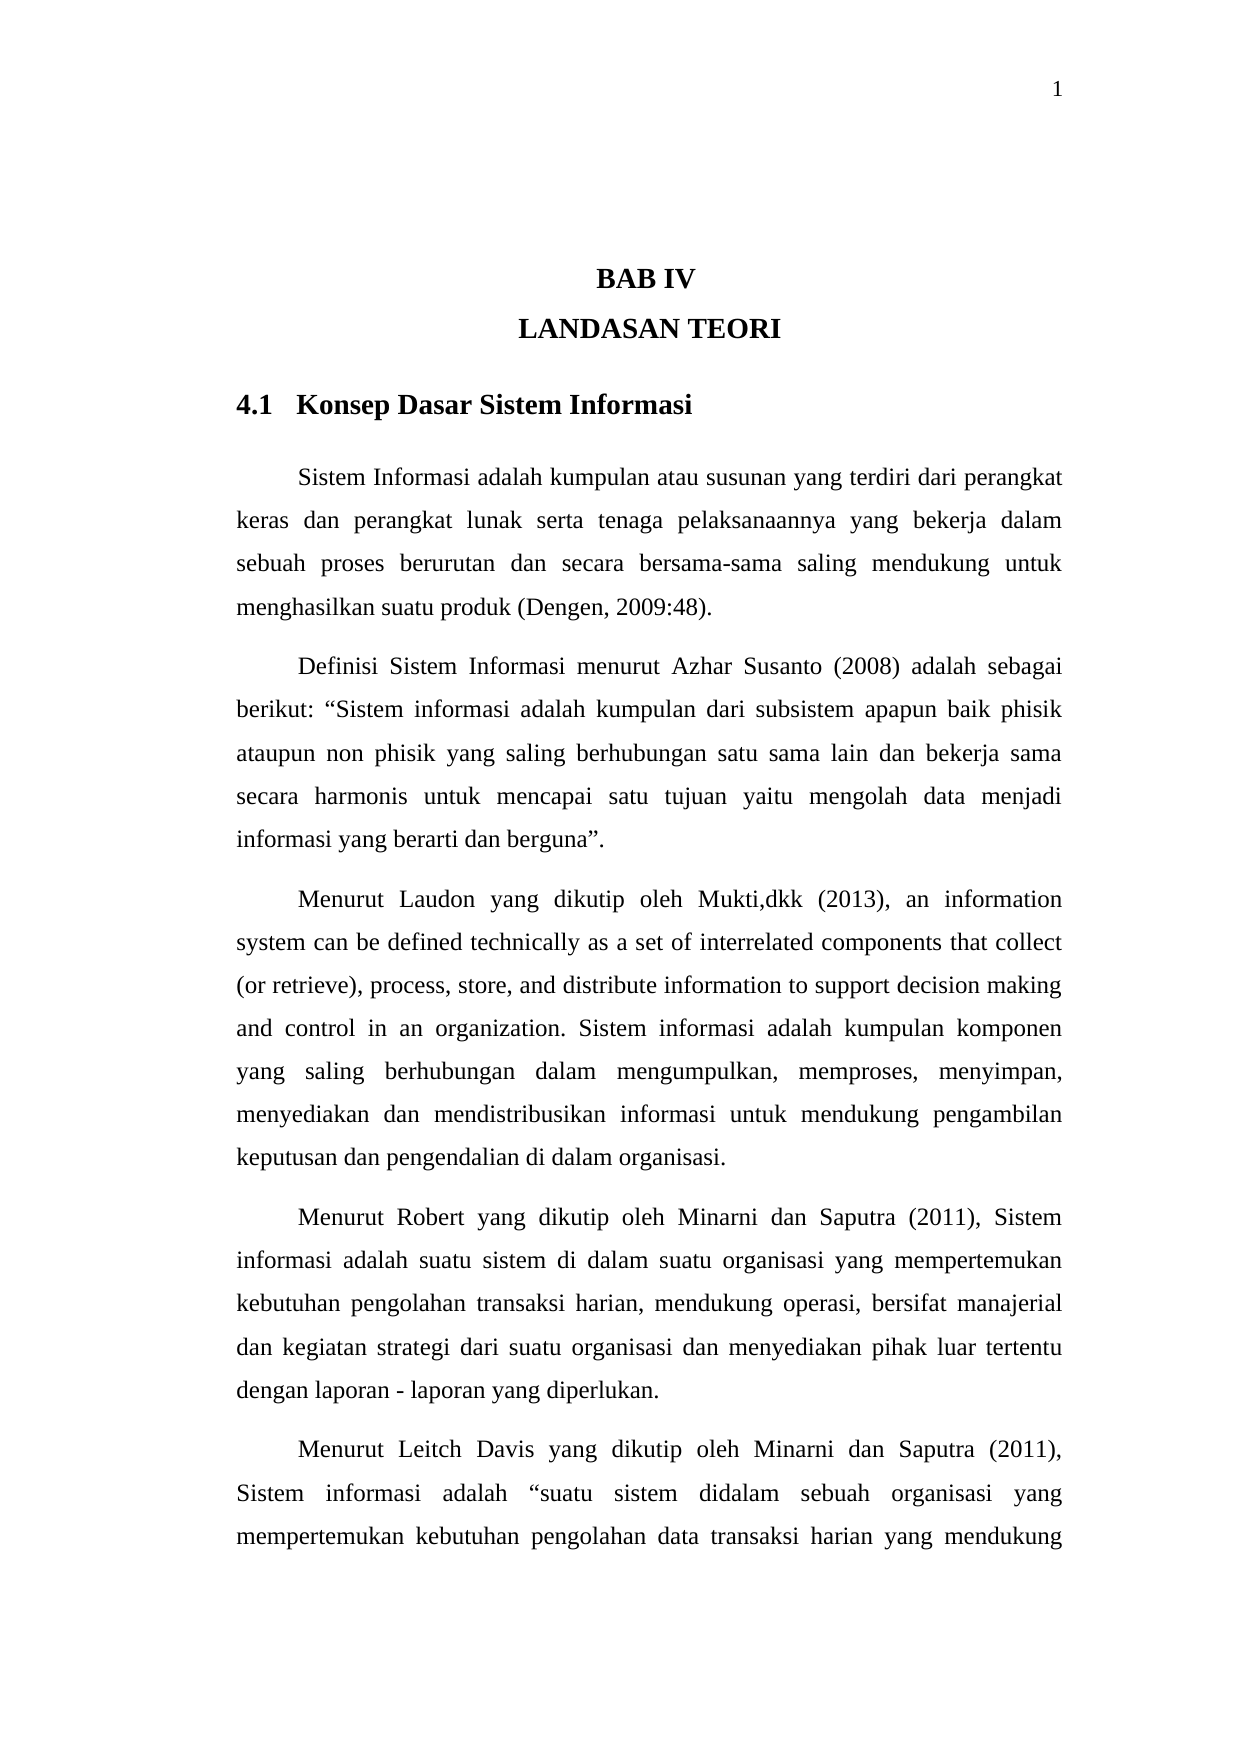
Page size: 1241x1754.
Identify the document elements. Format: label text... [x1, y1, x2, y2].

text Menurut Laudon yang dikutip oleh Mukti,dkk (2013), an information system can be defined technically as a set of interrelated components that collect (or retrieve), process, store, and distribute information to support decision making and control in an organization. Sistem informasi adalah kumpulan komponen yang saling berhubungan dalam mengumpulkan, memproses, menyimpan, menyediakan dan mendistribusikan informasi untuk mendukung pengambilan keputusan dan pengendalian di dalam organisasi. [236, 884, 1063, 1171]
text Menurut Robert yang dikutip oleh Minarni dan Saputra (2011), Sistem informasi adalah suatu sistem di dalam suatu organisasi yang mempertemukan kebutuhan pengolahan transaksi harian, mendukung operasi, bersifat manajerial dan kegiatan strategi dari suatu organisasi dan menyediakan pihak luar tertentu dengan laporan - laporan yang diperlukan. [236, 1202, 1063, 1403]
subtitle Konsep Dasar Sistem Informasi [236, 387, 1063, 420]
subtitle LANDASAN TEORI [236, 261, 1063, 345]
text Definisi Sistem Informasi menurut Azhar Susanto (2008) adalah sebagai berikut: “Sistem informasi adalah kumpulan dari subsistem apapun baik phisik ataupun non phisik yang saling berhubungan satu sama lain dan bekerja sama secara harmonis untuk mencapai satu tujuan yaitu mengolah data menjadi informasi yang berarti dan berguna”. [236, 651, 1063, 853]
text Sistem Informasi adalah kumpulan atau susunan yang terdiri dari perangkat keras dan perangkat lunak serta tenaga pelaksanaannya yang bekerja dalam sebuah proses berurutan dan secara bersama-sama saling mendukung untuk menghasilkan suatu produk (Dengen, 2009:48). [236, 462, 1063, 620]
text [236, 1434, 1063, 1549]
